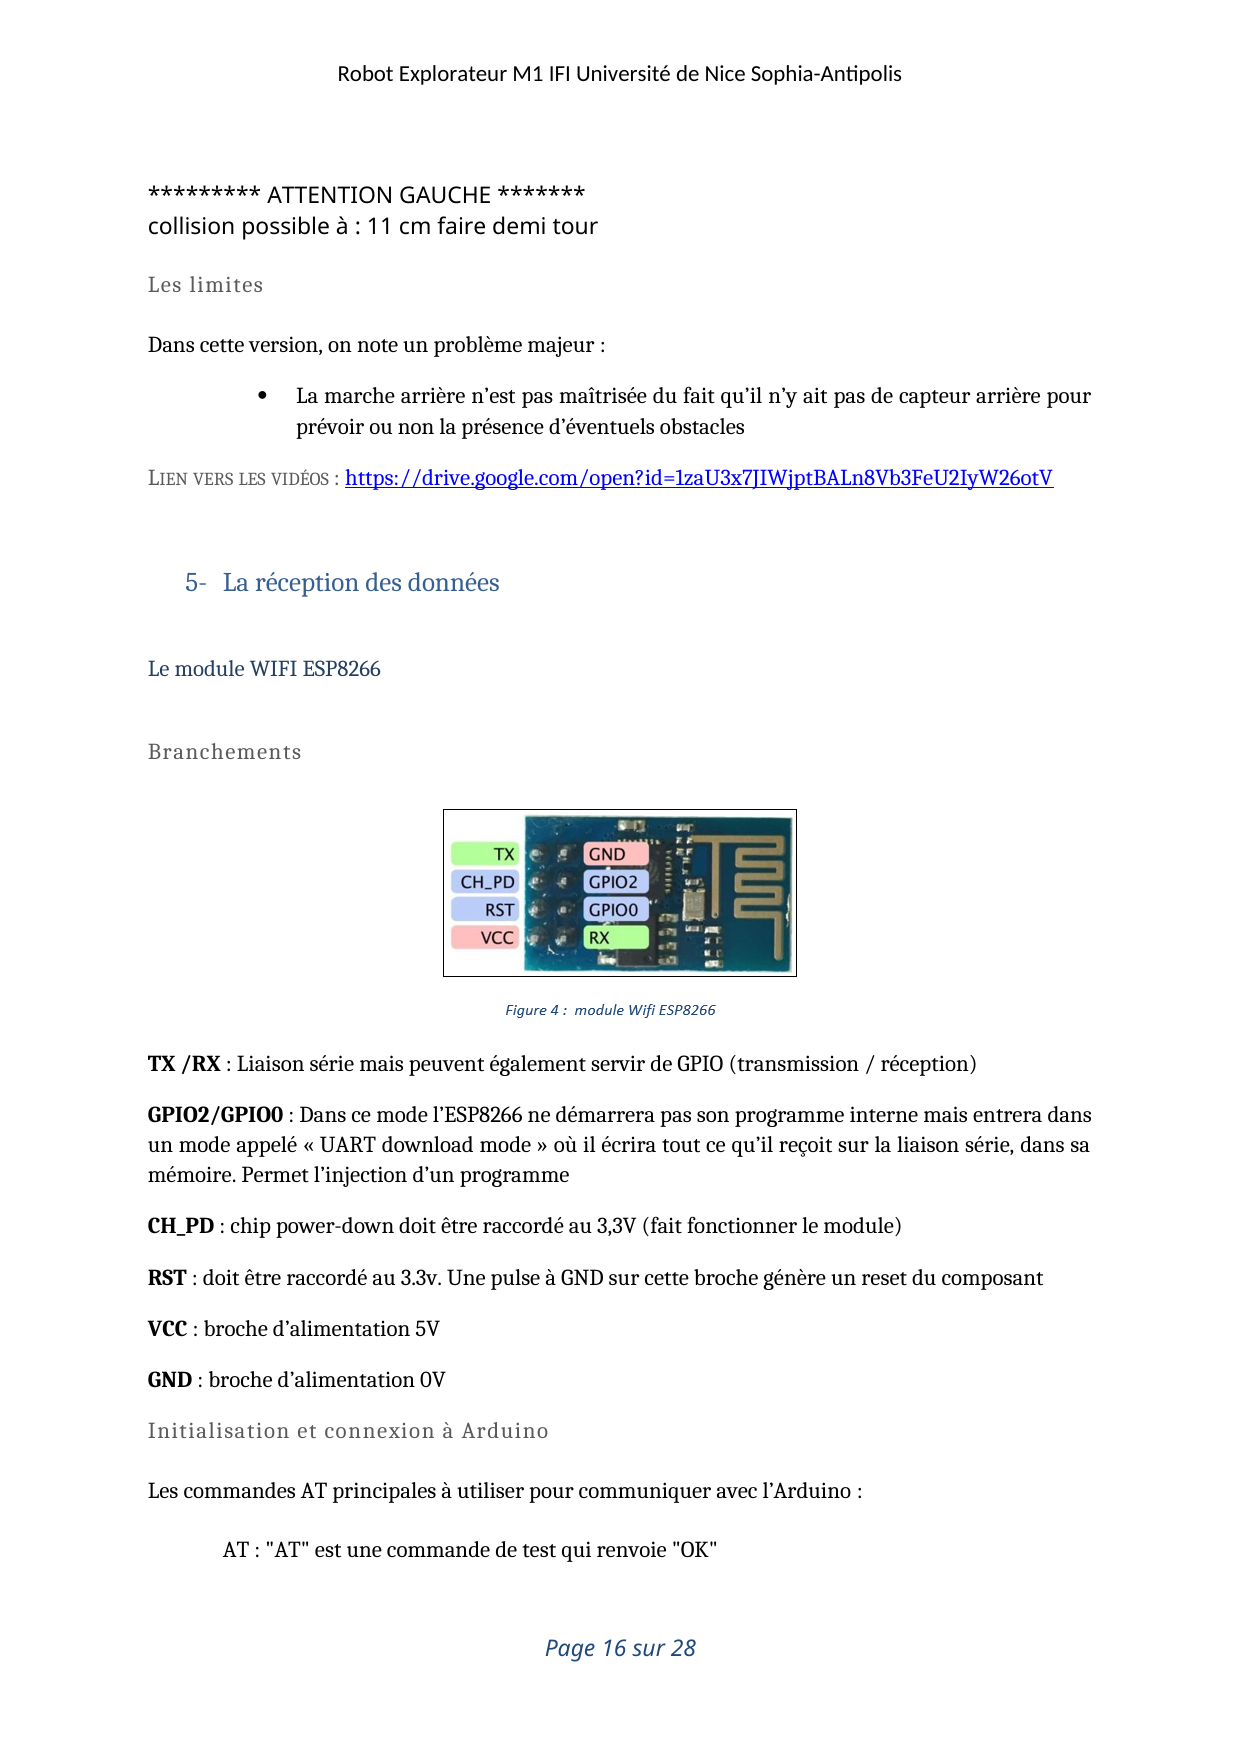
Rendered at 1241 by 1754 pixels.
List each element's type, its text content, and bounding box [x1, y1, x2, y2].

text ********* ATTENTION GAUCHE ******* [148, 179, 1093, 210]
text AT : "AT" est une commande de test qui renvoie "OK" [223, 1537, 1093, 1563]
text CH_PD : chip power-down doit être raccordé au 3,3V (fait fonctionner le module) [148, 1213, 1093, 1239]
picture [435, 801, 805, 1026]
text Les commandes AT principales à utiliser pour communiquer avec l’Arduino : [148, 1448, 1093, 1504]
text collision possible à : 11 cm faire demi tour [148, 210, 1093, 241]
text TX /RX : Liaison série mais peuvent également servir de GPIO (transmission / réception) [148, 1051, 1093, 1077]
subtitle Initialisation et connexion à Arduino [148, 1417, 1093, 1444]
text Dans cette version, on note un problème majeur : [148, 302, 1093, 359]
subtitle Branchements [148, 739, 1093, 765]
text GND : broche d’alimentation 0V [148, 1366, 1093, 1393]
subtitle La réception des données [185, 567, 1093, 598]
subtitle Les limites [148, 272, 1093, 298]
text RST : doit être raccordé au 3.3v. Une pulse à GND sur cette broche génère un reset du composant [148, 1264, 1093, 1291]
list La marche arrière n’est pas maîtrisée du fait qu’il n’y ait pas de capteur arrière pour prévoir ou non la présence d’éventuels obstacles [258, 383, 1093, 440]
text GPIO2/GPIO0 : Dans ce mode l’ESP8266 ne démarrera pas son programme interne mais entrera dans un mode appelé « UART download mode » où il écrira tout ce qu’il reçoit sur la liaison série, dans sa mémoire. Permet l’injection d’un programme [148, 1102, 1093, 1188]
subtitle Le module WIFI ESP8266 [148, 656, 1093, 682]
text Lien vers les vidéos : https://drive.google.com/open?id=1zaU3x7JIWjptBALn8Vb3FeU2IyW26otV [148, 464, 1093, 491]
text VCC : broche d’alimentation 5V [148, 1315, 1093, 1342]
